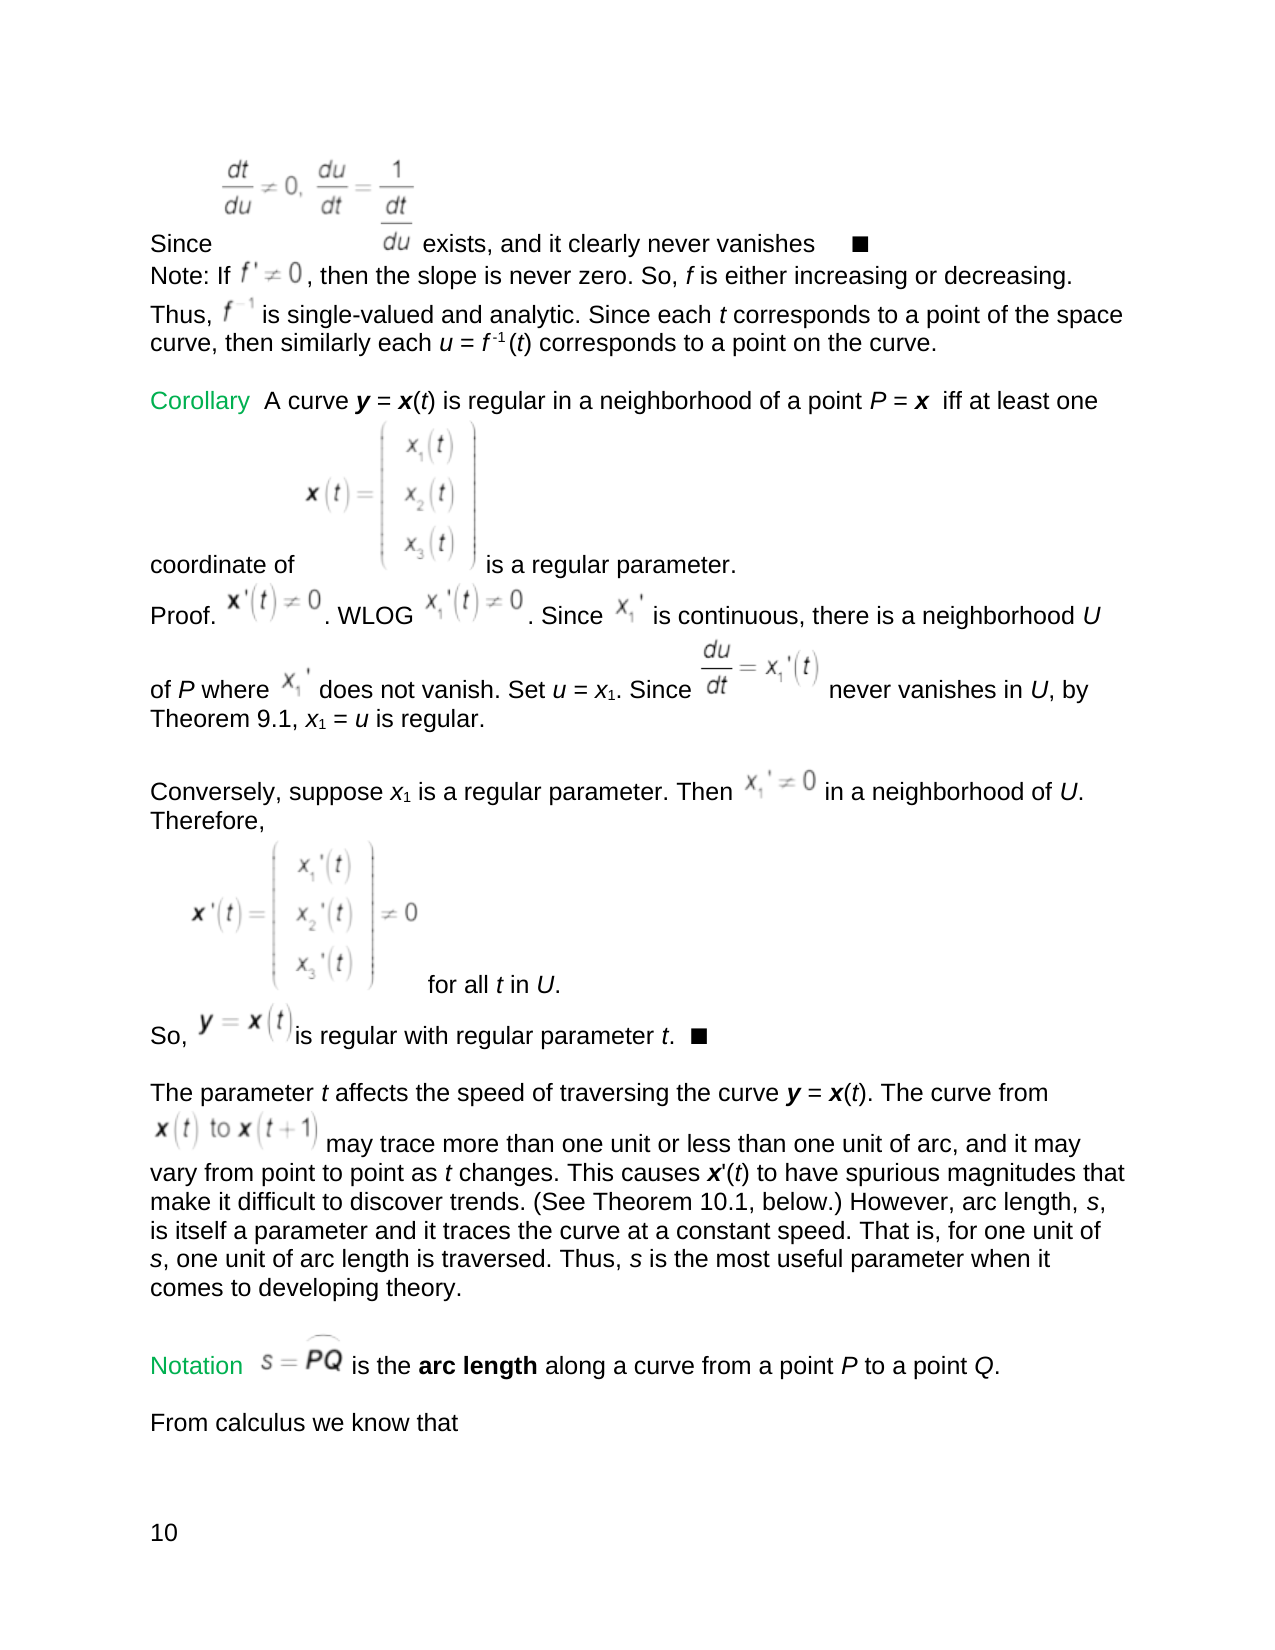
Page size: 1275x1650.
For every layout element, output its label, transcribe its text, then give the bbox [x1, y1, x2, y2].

text for all t in U. [150, 835, 1125, 998]
text So, is regular with regular parameter t. ∎ [150, 998, 1125, 1049]
text Proof. . WLOG . Since is continuous, there is a neighborhood U of P where does not vanish. Set u = x1. Since never vanishes in U, by Theorem 9.1, x1 = u is regular. [150, 578, 1125, 732]
text Corollary A curve y = x(t) is regular in a neighborhood of a point P = x iff at least one coordinate of is a regular parameter. [150, 386, 1125, 578]
text From calculus we know that [150, 1408, 1125, 1437]
text Conversely, suppose x1 is a regular parameter. Then in a neighborhood of U. Therefore, [150, 761, 1125, 835]
text Notation is the arc length along a curve from a point P to a point Q. [150, 1331, 1125, 1380]
text The parameter t affects the speed of traversing the curve y = x(t). The curve from may trace more than one unit or less than one unit of arc, and it may vary from point to point as t changes. This causes x'(t) to have spurious magnitudes that make it difficult to discover trends. (See Theorem 10.1, below.) However, arc length, s, is itself a parameter and it traces the curve at a constant speed. That is, for one unit of s, one unit of arc length is traversed. Thus, s is the most useful parameter when it comes to developing theory. [150, 1078, 1125, 1302]
text Note: If , then the slope is never zero. So, f is either increasing or decreasing. Thus, is single-valued and analytic. Since each t corresponds to a point of the space curve, then similarly each u = f -1 (t) corresponds to a point on the curve. [150, 257, 1125, 357]
text Since exists, and it clearly never vanishes ∎ [150, 150, 1125, 257]
